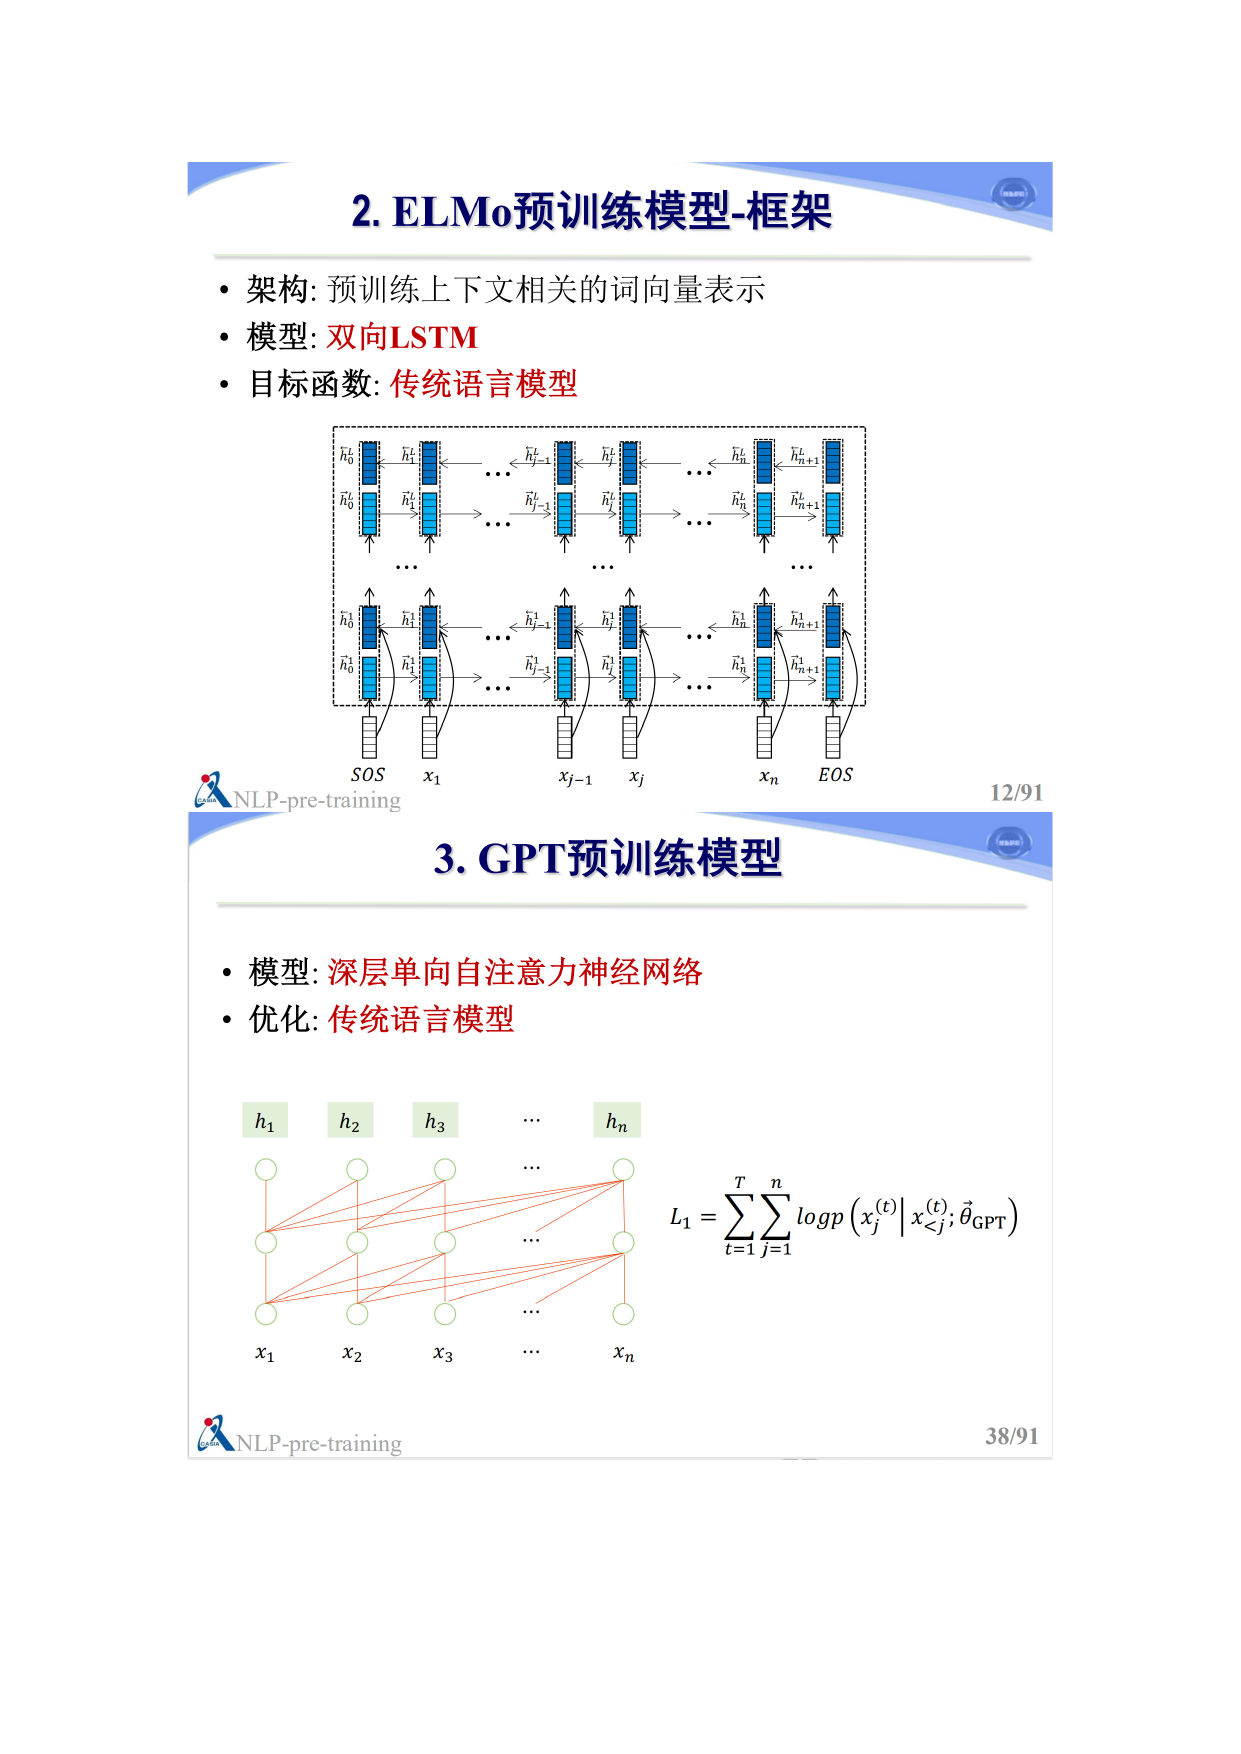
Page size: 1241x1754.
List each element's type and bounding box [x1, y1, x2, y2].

picture [187, 162, 1053, 1460]
